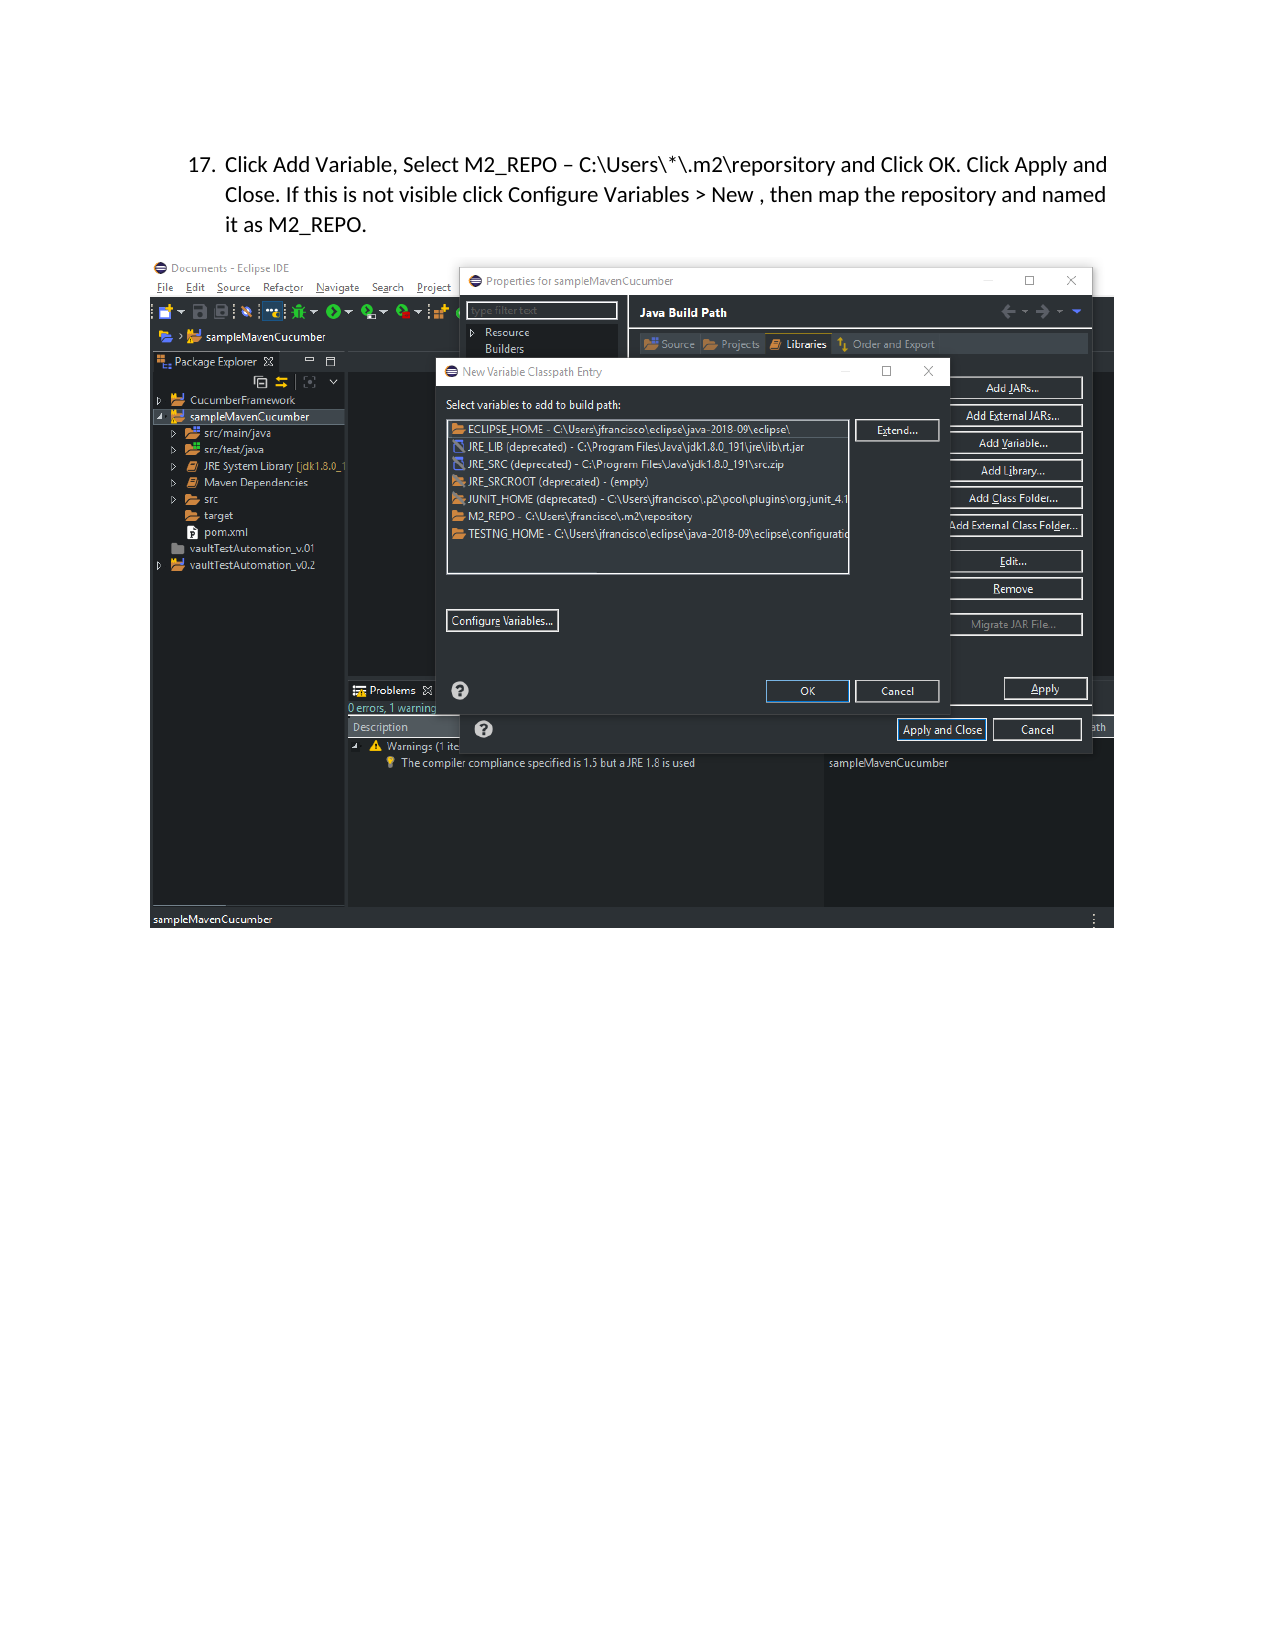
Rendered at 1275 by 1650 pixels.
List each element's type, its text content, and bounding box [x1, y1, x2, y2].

list Click Add Variable, Select M2_REPO – C:\Users\*\.m2\reporsitory and Click OK. Click Apply and Close. If this is not visible click Configure Variables > New , then map the repository and named it as M2_REPO. [187, 150, 1125, 238]
picture [150, 257, 1114, 928]
